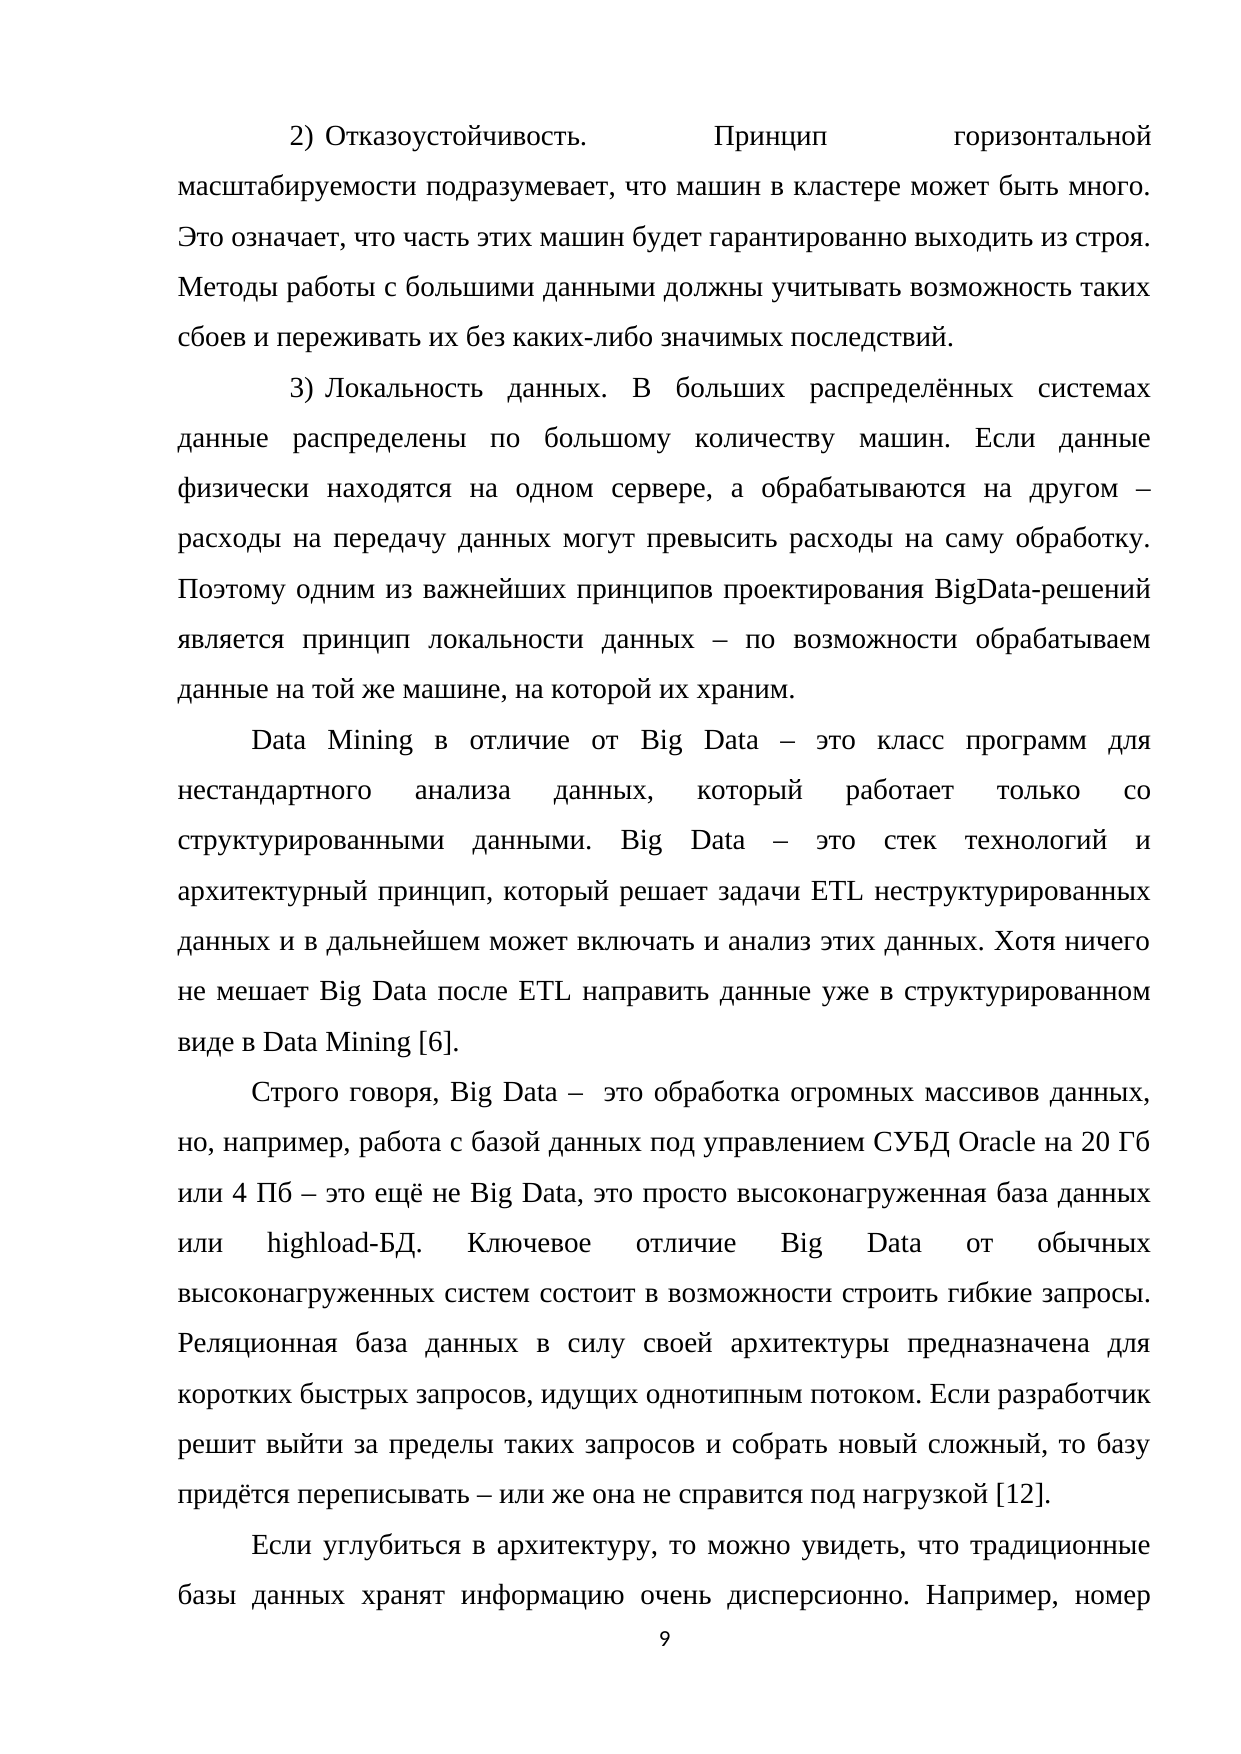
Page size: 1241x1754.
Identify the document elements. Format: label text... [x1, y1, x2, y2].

list Отказоустойчивость. Принцип горизонтальной масштабируемости подразумевает, что машин в кластере может быть много. Это означает, что часть этих машин будет гарантированно выходить из строя. Методы работы с большими данными должны учитывать возможность таких сбоев и переживать их без каких-либо значимых последствий. [177, 118, 1152, 353]
text Data Mining в отличие от Big Data – это класс программ для нестандартного анализа данных, который работает только со структурированными данными. Big Data – это стек технологий и архитектурный принцип, который решает задачи ETL неструктурированных данных и в дальнейшем может включать и анализ этих данных. Хотя ничего не мешает Big Data после ETL направить данные уже в структурированном виде в Data Mining [6]. [177, 722, 1152, 1057]
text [177, 1527, 1152, 1611]
list Локальность данных. В больших распределённых системах данные распределены по большому количеству машин. Если данные физически находятся на одном сервере, а обрабатываются на другом – расходы на передачу данных могут превысить расходы на саму обработку. Поэтому одним из важнейших принципов проектирования BigData-решений является принцип локальности данных – по возможности обрабатываем данные на той же машине, на которой их храним. [177, 370, 1152, 705]
text Строго говоря, Big Data – это обработка огромных массивов данных, но, например, работа с базой данных под управлением СУБД Oracle на 20 Гб или 4 Пб – это ещё не Big Data, это просто высоконагруженная база данных или highload-БД. Ключевое отличие Big Data от обычных высоконагруженных систем состоит в возможности строить гибкие запросы. Реляционная база данных в силу своей архитектуры предназначена для коротких быстрых запросов, идущих однотипным потоком. Если разработчик решит выйти за пределы таких запросов и собрать новый сложный, то базу придётся переписывать – или же она не справится под нагрузкой [12]. [177, 1074, 1152, 1510]
